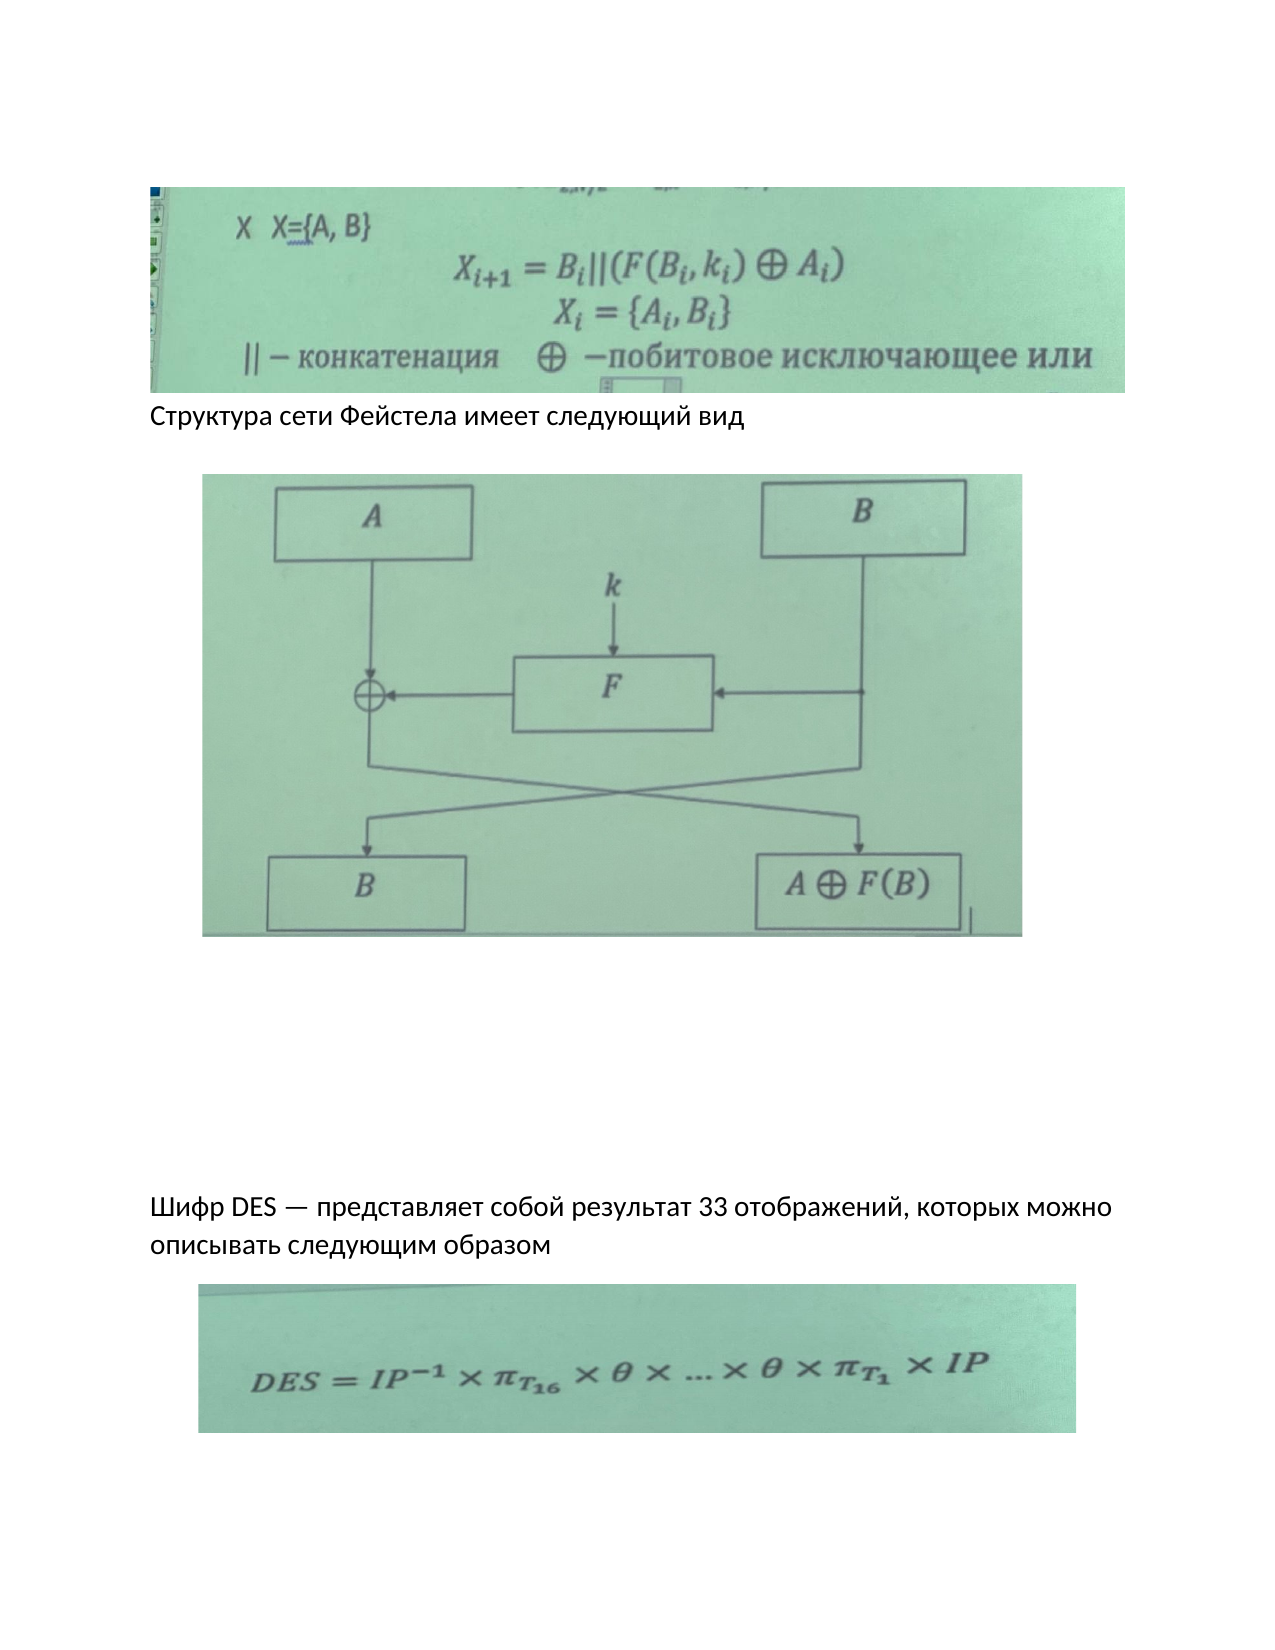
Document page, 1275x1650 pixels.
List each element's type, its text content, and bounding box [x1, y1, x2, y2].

picture [198, 1284, 1077, 1433]
text Структура сети Фейстела имеет следующий вид [150, 393, 1125, 432]
picture [150, 187, 1125, 393]
picture [202, 474, 1023, 937]
text Шифр DES — представляет собой результат 33 отображений, которых можно описывать следующим образом [150, 1188, 1125, 1262]
